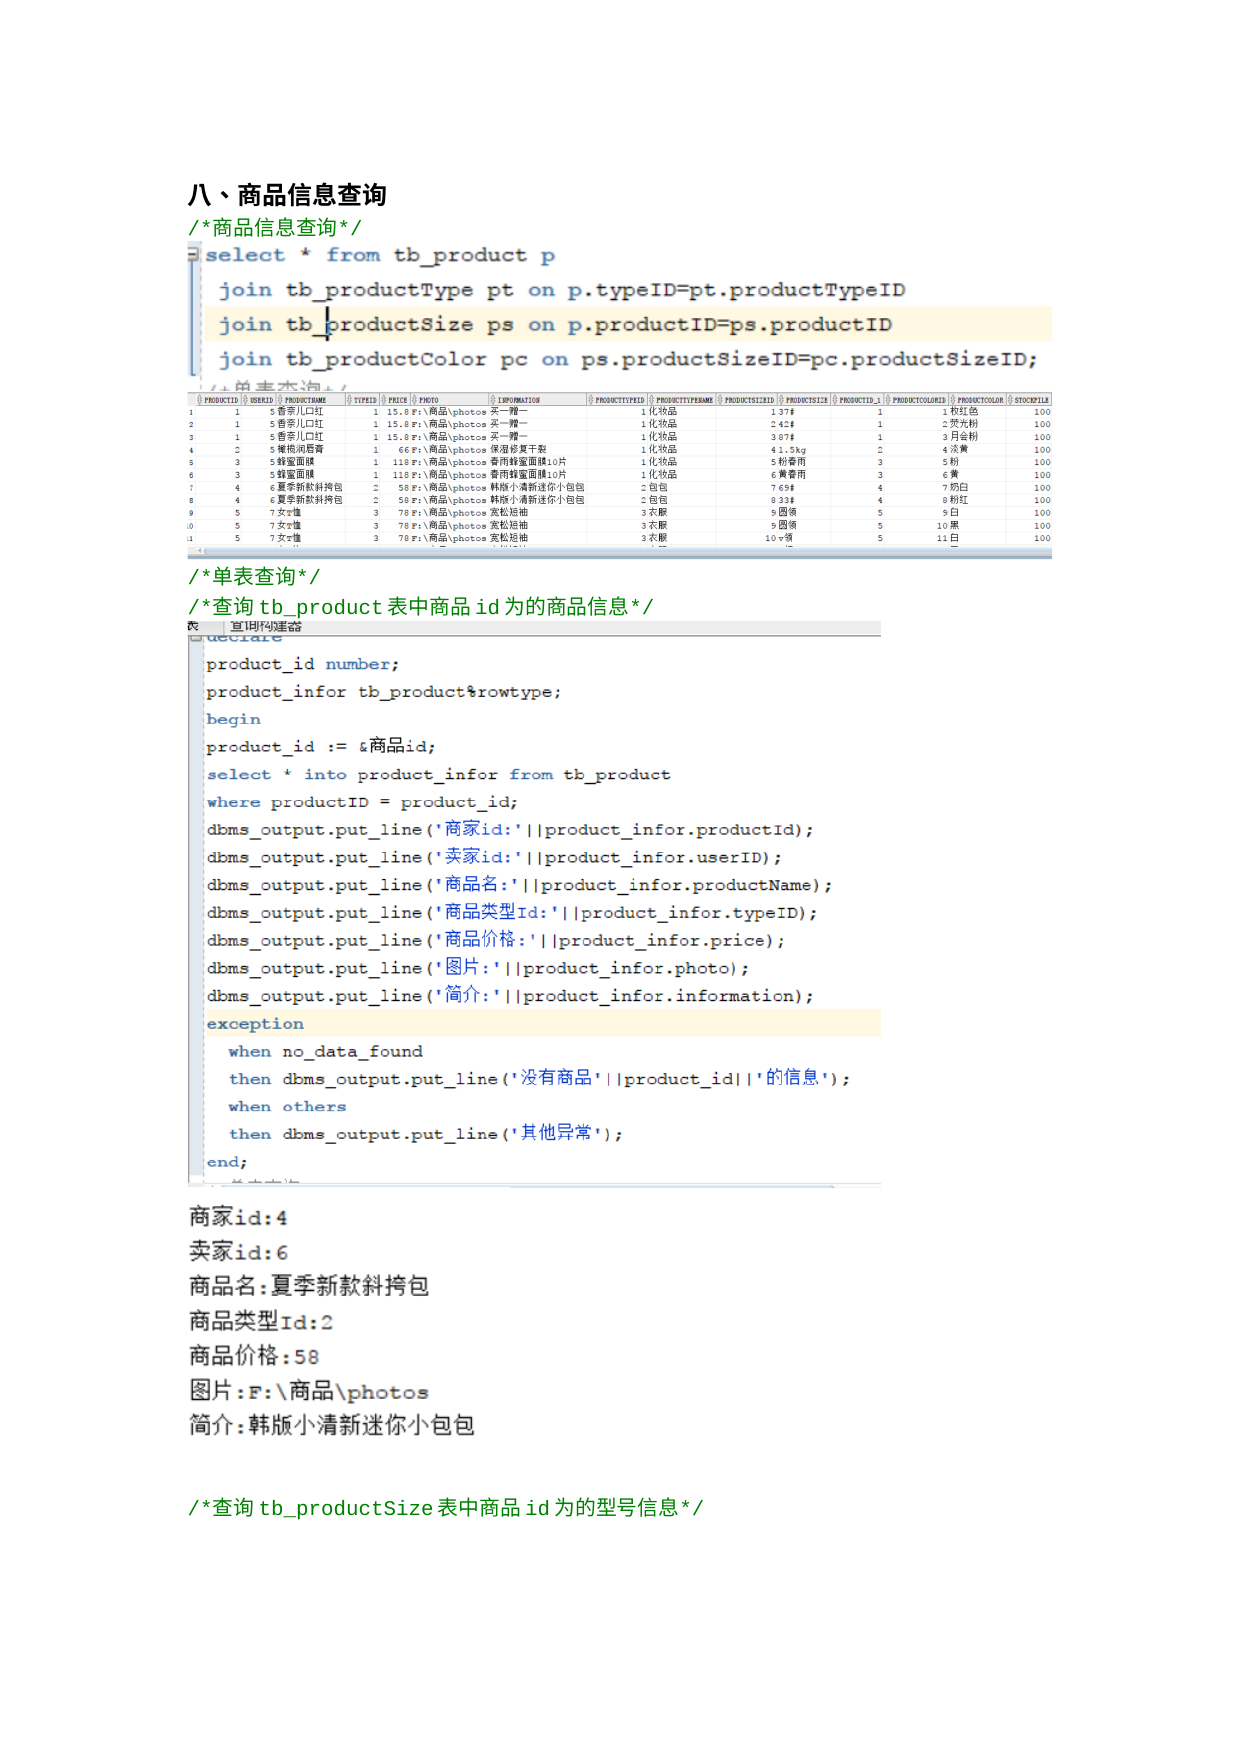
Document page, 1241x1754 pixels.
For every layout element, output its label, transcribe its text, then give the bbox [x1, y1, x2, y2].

picture [187, 621, 881, 1468]
text /*单表查询*/ [187, 561, 1053, 591]
text /*查询tb_productSize表中商品id为的型号信息*/ [187, 1492, 1053, 1522]
text /*查询tb_product表中商品id为的商品信息*/ [187, 591, 1053, 621]
text 八、商品信息查询 [187, 175, 1053, 211]
text /*商品信息查询*/ [187, 211, 1053, 241]
picture [187, 241, 1053, 561]
